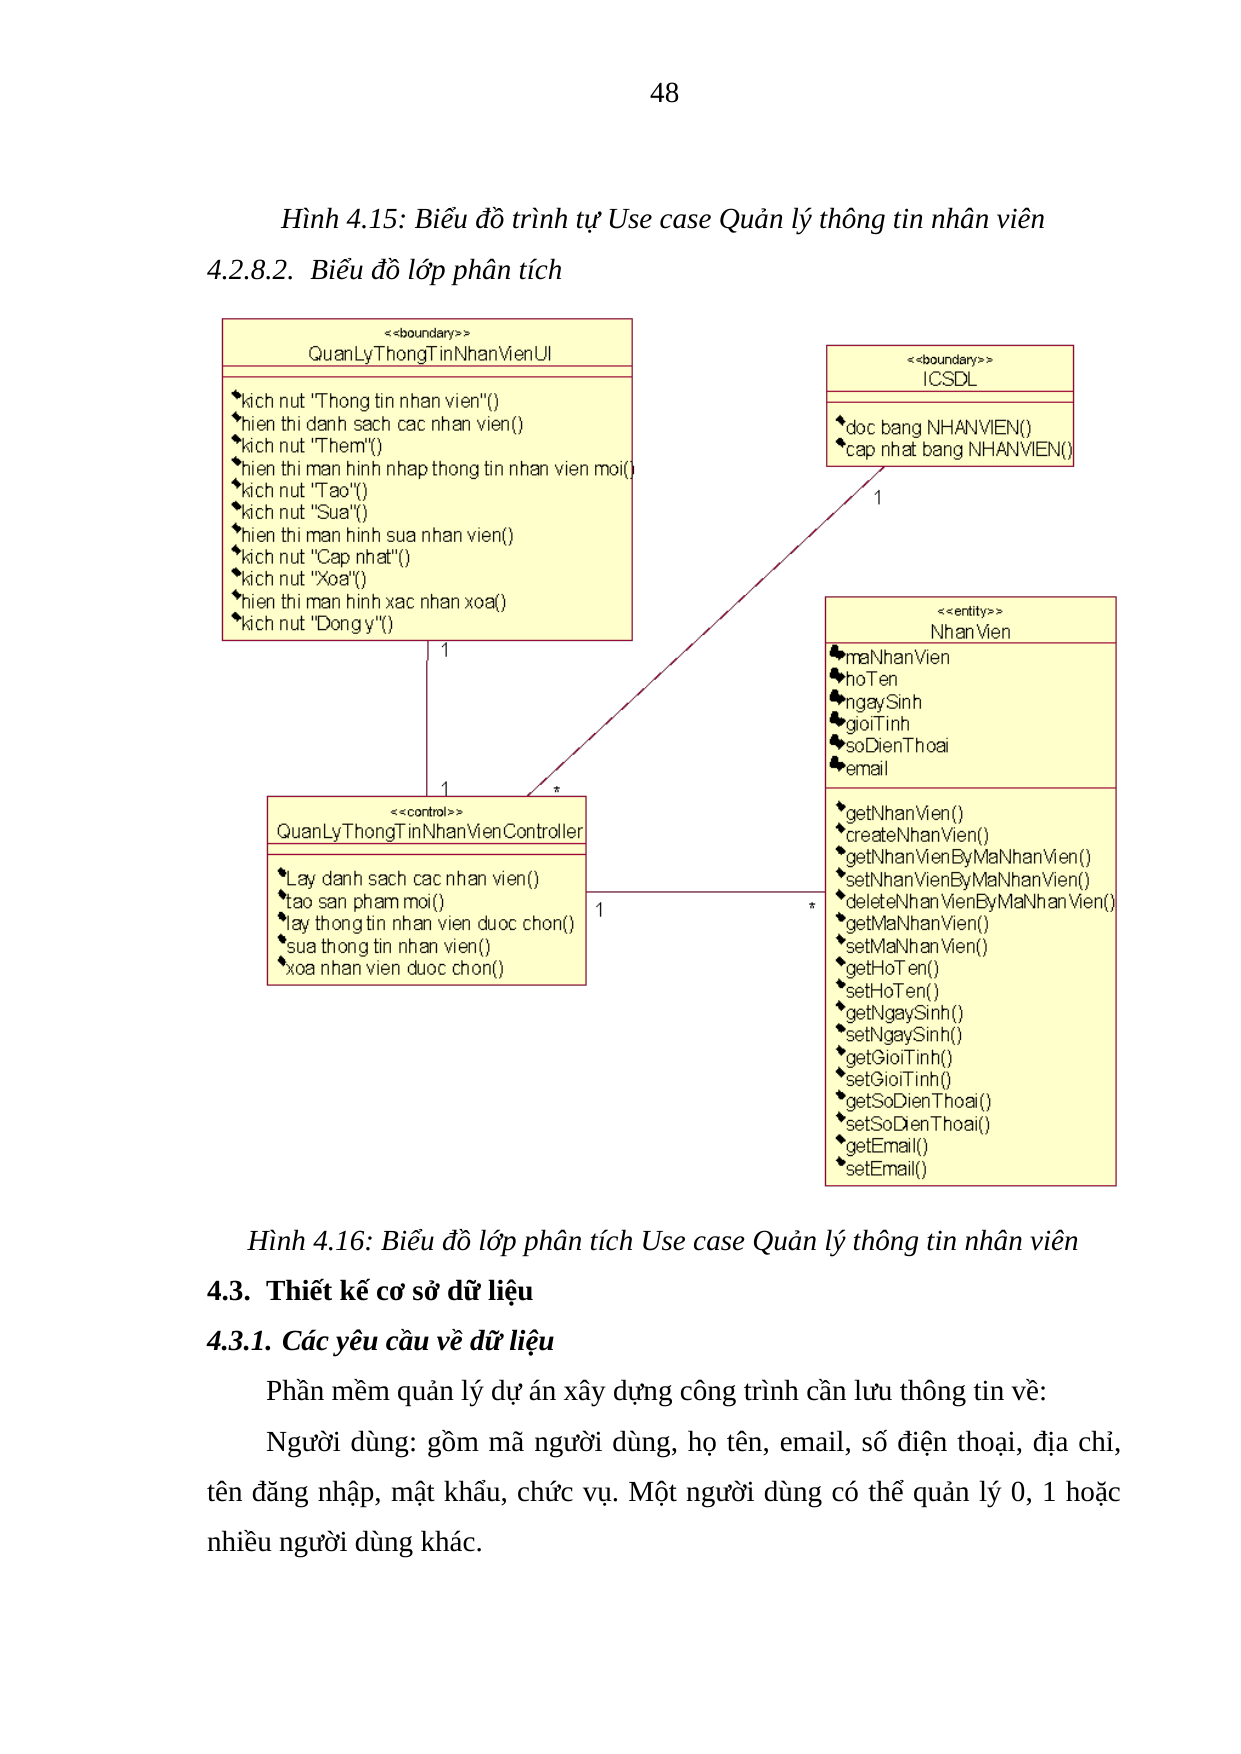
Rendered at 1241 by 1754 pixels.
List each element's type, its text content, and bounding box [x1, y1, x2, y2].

text Phần mềm quản lý dự án xây dựng công trình cần lưu thông tin về: [207, 1373, 1122, 1407]
text Người dùng: gồm mã người dùng, họ tên, email, số điện thoại, địa chỉ, tên đăng nhập, mật khẩu, chức vụ. Một người dùng có thể quản lý 0, 1 hoặc nhiều người dùng khác. [207, 1424, 1122, 1558]
text Hình 4.15: Biểu đồ trình tự Use case Quản lý thông tin nhân viên [207, 201, 1122, 235]
picture [206, 302, 1138, 1206]
subtitle Các yêu cầu về dữ liệu [207, 1323, 1122, 1357]
subtitle Thiết kế cơ sở dữ liệu [207, 1273, 1122, 1306]
text Hình 4.16: Biểu đồ lớp phân tích Use case Quản lý thông tin nhân viên [207, 1223, 1122, 1256]
subtitle Biểu đồ lớp phân tích [207, 252, 1122, 285]
